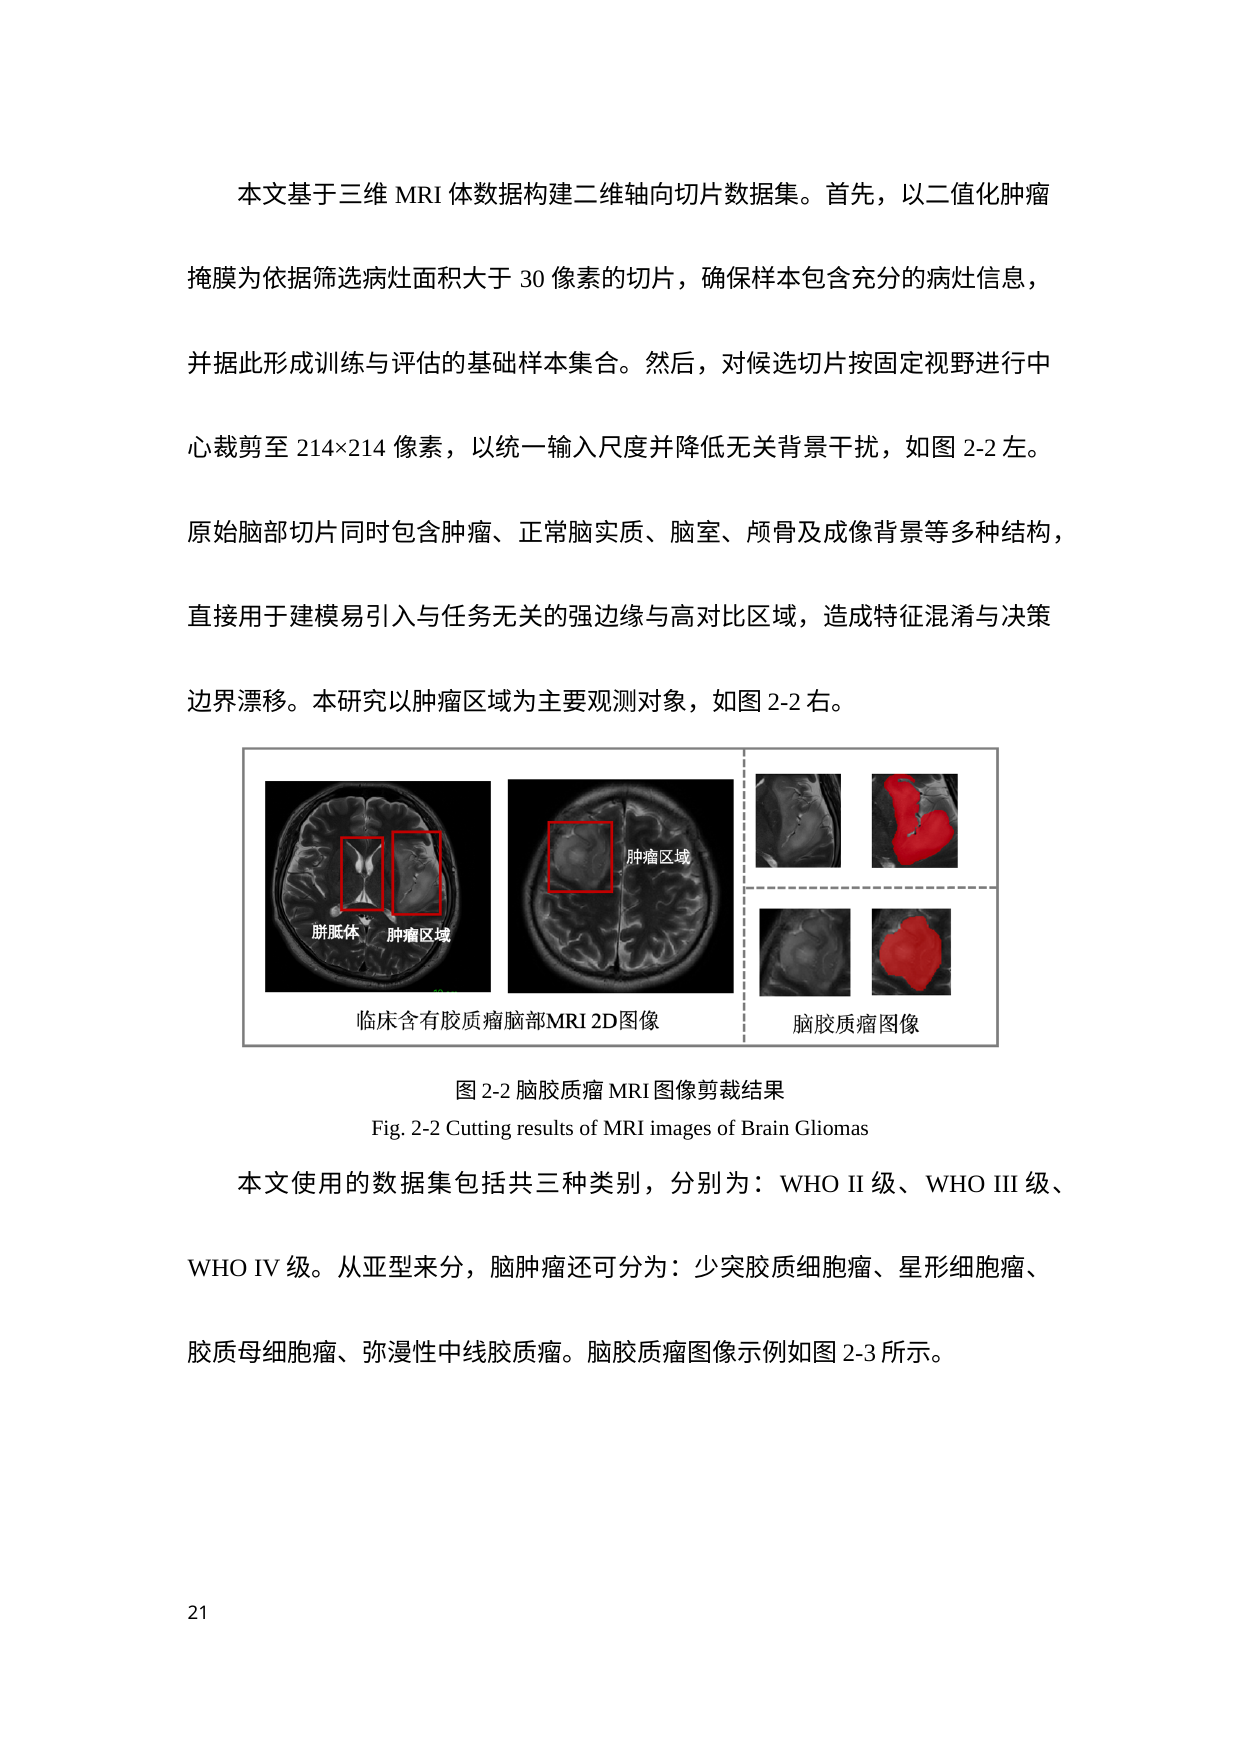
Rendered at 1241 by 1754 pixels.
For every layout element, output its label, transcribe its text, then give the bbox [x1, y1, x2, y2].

text 本文使用的数据集包括共三种类别，分别为：WHO II级、WHO III级、WHO IV级。从亚型来分，脑肿瘤还可分为：少突胶质细胞瘤、星形细胞瘤、胶质母细胞瘤、弥漫性中线胶质瘤。脑胶质瘤图像示例如图2-3所示。 [187, 1149, 1053, 1383]
text Fig. 2-2 Cutting results of MRI images of Brain Gliomas [187, 1111, 1053, 1144]
picture [233, 742, 1007, 1055]
text 本文基于三维 MRI 体数据构建二维轴向切片数据集。首先，以二值化肿瘤掩膜为依据筛选病灶面积大于 30 像素的切片，确保样本包含充分的病灶信息，并据此形成训练与评估的基础样本集合。然后，对候选切片按固定视野进行中心裁剪至 214×214 像素，以统一输入尺度并降低无关背景干扰，如图2-2左。原始脑部切片同时包含肿瘤、正常脑实质、脑室、颅骨及成像背景等多种结构，直接用于建模易引入与任务无关的强边缘与高对比区域，造成特征混淆与决策边界漂移。本研究以肿瘤区域为主要观测对象，如图2-2右。 [187, 160, 1053, 732]
text 图2-2 脑胶质瘤MRI图像剪裁结果 [187, 1072, 1053, 1105]
